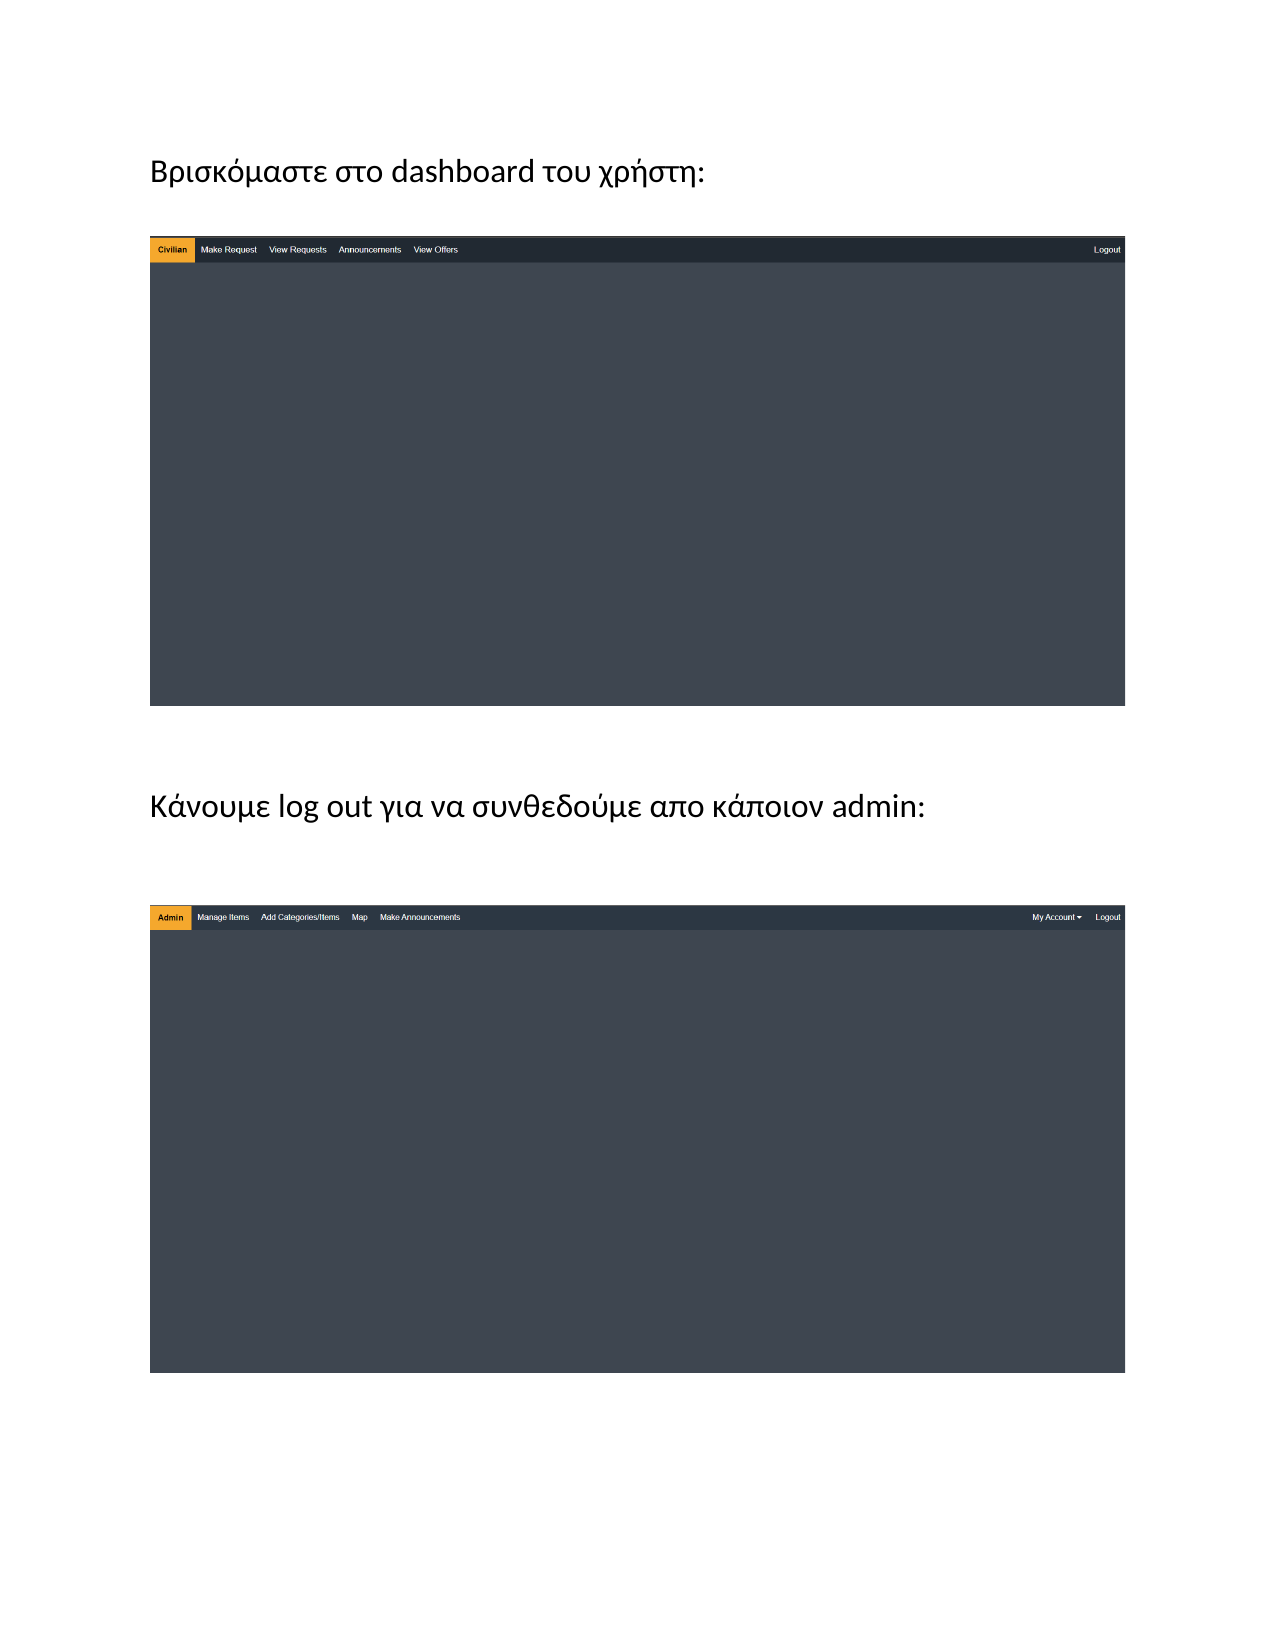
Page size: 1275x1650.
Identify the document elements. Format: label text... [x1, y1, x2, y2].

picture [150, 905, 1125, 1373]
picture [150, 236, 1125, 706]
text Κάνουμε log out για να συνθεδούμε απο κάποιον admin: [150, 784, 1125, 825]
text Βρισκόμαστε στο dashboard του χρήστη: [150, 150, 1125, 236]
